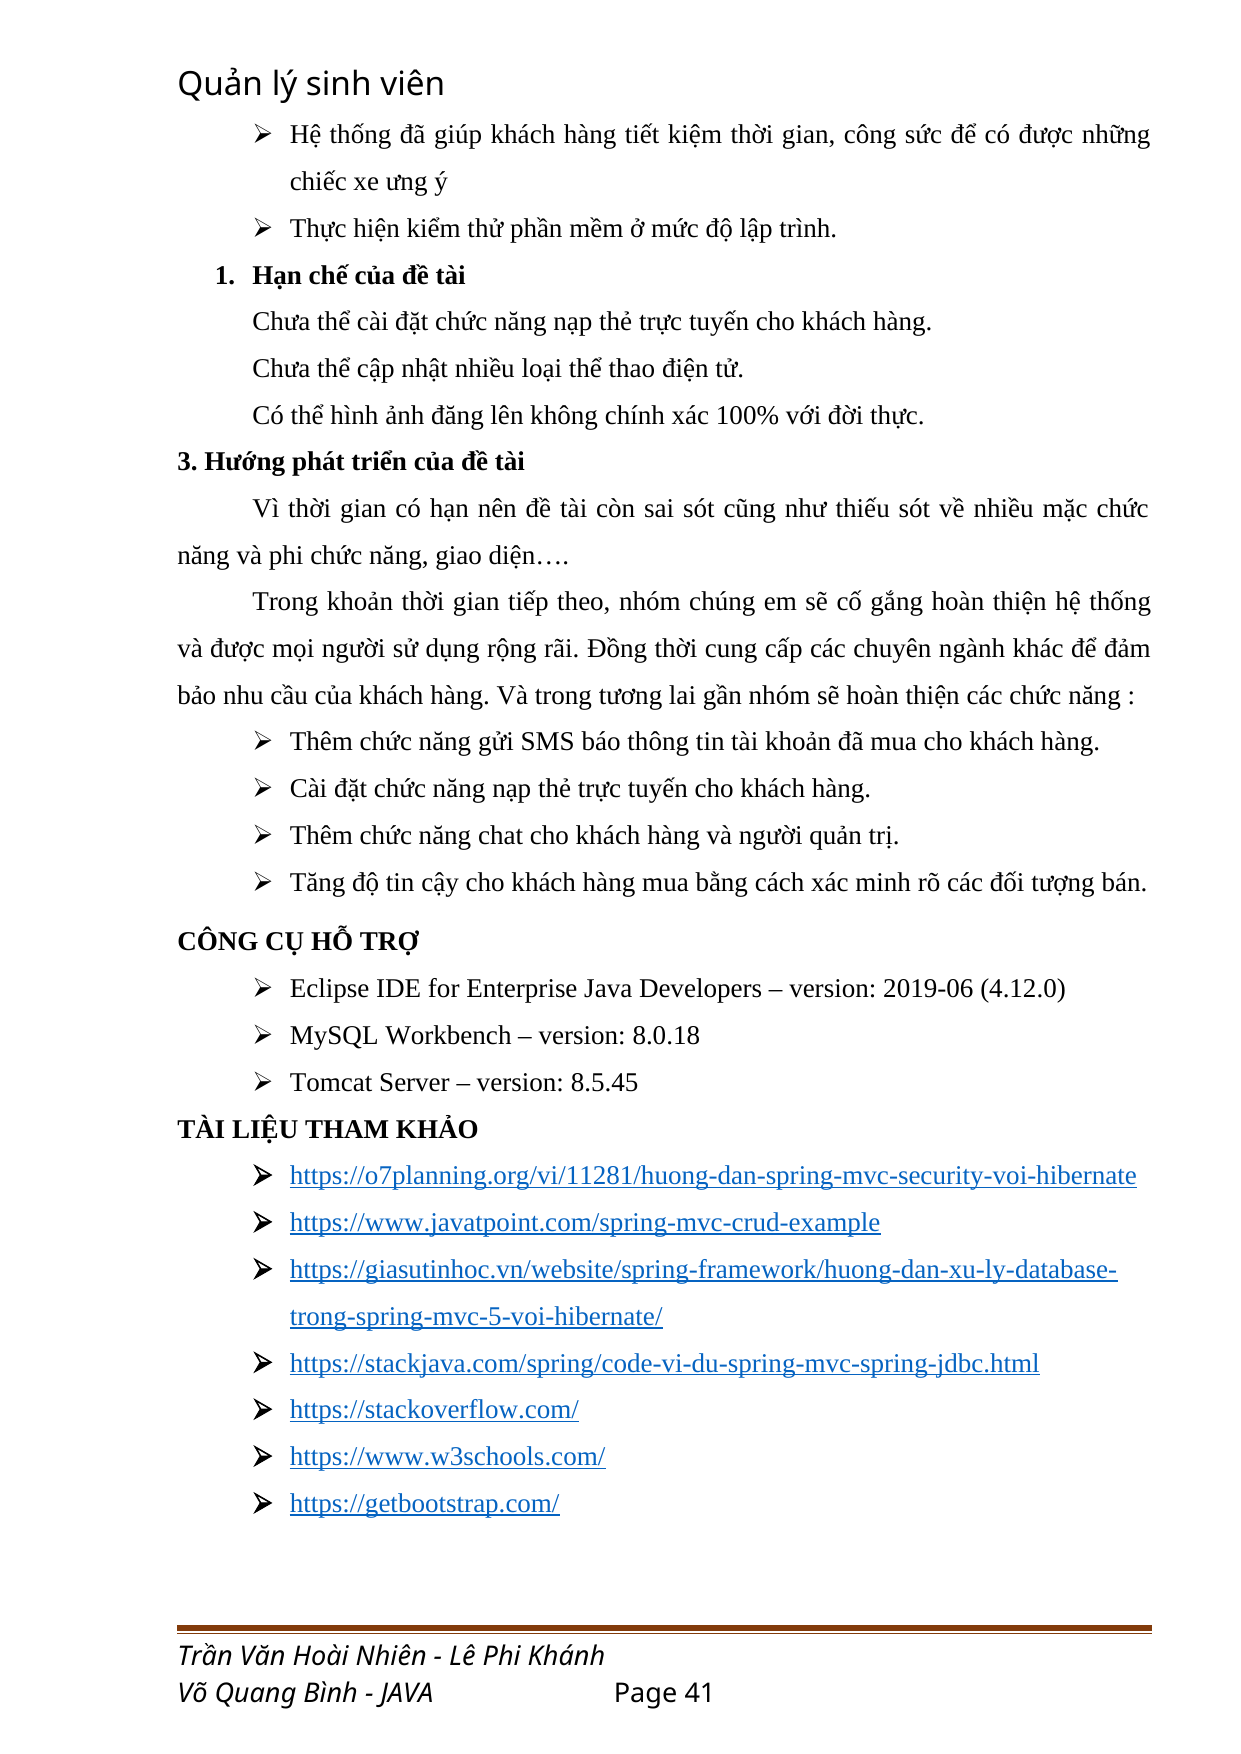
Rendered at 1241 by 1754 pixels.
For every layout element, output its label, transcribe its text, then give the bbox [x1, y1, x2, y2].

text TÀI LIỆU THAM KHẢO [177, 1113, 1152, 1144]
list Tomcat Server – version: 8.5.45 [252, 1066, 1152, 1097]
list Eclipse IDE for Enterprise Java Developers – version: 2019-06 (4.12.0) [252, 972, 1152, 1003]
list Thêm chức năng chat cho khách hàng và người quản trị. [252, 819, 1152, 851]
text Có thể hình ảnh đăng lên không chính xác 100% với đời thực. [177, 399, 1152, 430]
list https://stackoverflow.com/ [252, 1393, 1152, 1425]
list https://getbootstrap.com/ [252, 1487, 1152, 1518]
list Thêm chức năng gửi SMS báo thông tin tài khoản đã mua cho khách hàng. [252, 726, 1152, 757]
text Chưa thể cập nhật nhiều loại thể thao điện tử. [177, 352, 1152, 383]
text Vì thời gian có hạn nên đề tài còn sai sót cũng như thiếu sót về nhiều mặc chức năng và phi chức năng, giao diện…. [177, 492, 1152, 570]
list https://www.w3schools.com/ [252, 1440, 1152, 1472]
list MySQL Workbench – version: 8.0.18 [252, 1019, 1152, 1050]
list Hạn chế của đề tài [214, 259, 1152, 290]
list Thực hiện kiểm thử phần mềm ở mức độ lập trình. [252, 212, 1152, 243]
list https://giasutinhoc.vn/website/spring-framework/huong-dan-xu-ly-database-trong-spring-mvc-5-voi-hibernate/ [252, 1253, 1152, 1331]
list https://o7planning.org/vi/11281/huong-dan-spring-mvc-security-voi-hibernate [252, 1159, 1152, 1191]
text Chưa thể cài đặt chức năng nạp thẻ trực tuyến cho khách hàng. [177, 306, 1152, 337]
text CÔNG CỤ HỖ TRỢ [177, 926, 1152, 957]
list Tăng độ tin cậy cho khách hàng mua bằng cách xác minh rõ các đối tượng bán. [252, 866, 1152, 897]
list https://www.javatpoint.com/spring-mvc-crud-example [252, 1206, 1152, 1238]
list https://stackjava.com/spring/code-vi-du-spring-mvc-spring-jdbc.html [252, 1347, 1152, 1378]
list Cài đặt chức năng nạp thẻ trực tuyến cho khách hàng. [252, 772, 1152, 804]
text Trong khoản thời gian tiếp theo, nhóm chúng em sẽ cố gắng hoàn thiện hệ thống và được mọi người sử dụng rộng rãi. Đồng thời cung cấp các chuyên ngành khác để đảm bảo nhu cầu của khách hàng. Và trong tương lai gần nhóm sẽ hoàn thiện các chức năng : [177, 586, 1152, 710]
text 3. Hướng phát triển của đề tài [177, 446, 1152, 477]
list Hệ thống đã giúp khách hàng tiết kiệm thời gian, công sức để có được những chiếc xe ưng ý [252, 118, 1152, 196]
